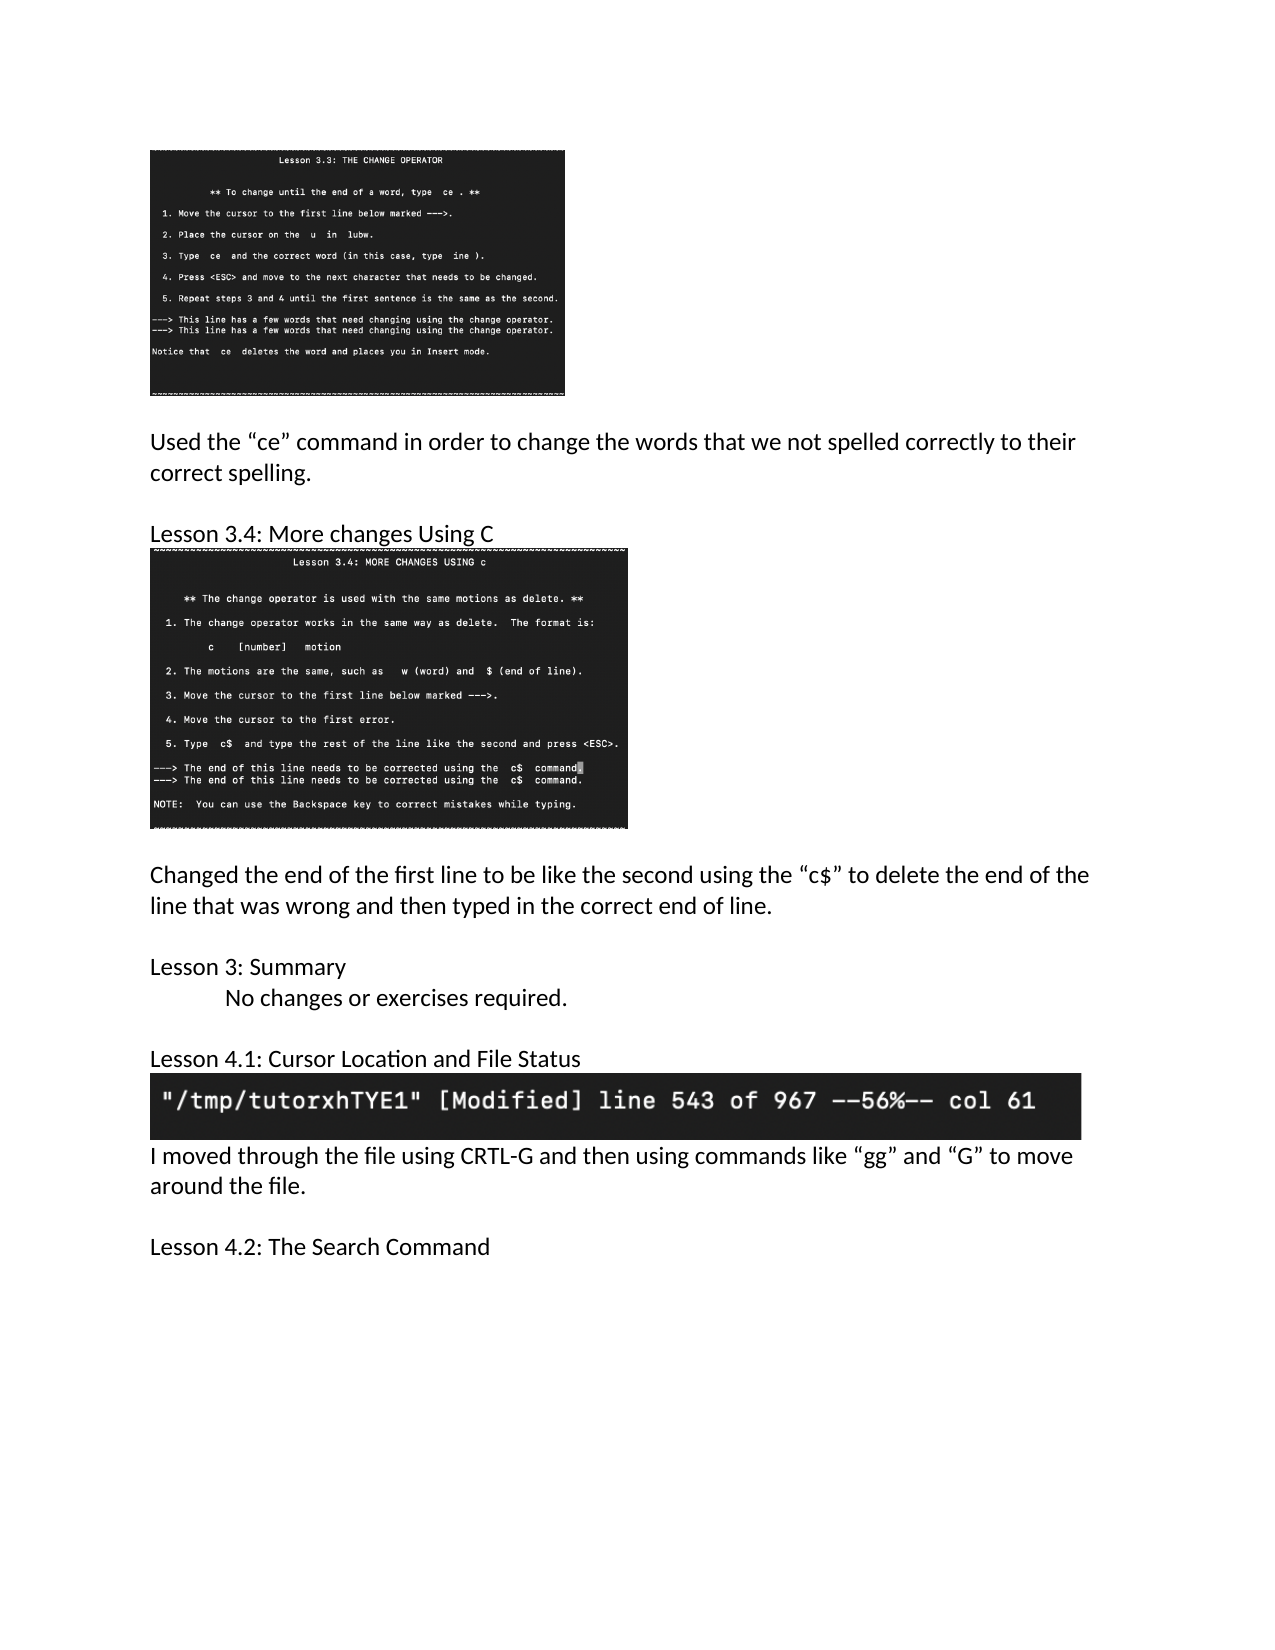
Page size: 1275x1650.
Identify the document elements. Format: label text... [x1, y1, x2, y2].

text No changes or exercises required. [150, 982, 1125, 1012]
picture [150, 1073, 1082, 1140]
text I moved through the file using CRTL-G and then using commands like “gg” and “G” to move around the file. [150, 1140, 1125, 1201]
text Lesson 3.4: More changes Using C [150, 518, 1125, 548]
text Lesson 3: Summary [150, 951, 1125, 982]
text Used the “ce” command in order to change the words that we not spelled correctly to their correct spelling. [150, 426, 1125, 487]
picture [150, 150, 565, 396]
text Changed the end of the first line to be like the second using the “c$” to delete the end of the line that was wrong and then typed in the correct end of line. [150, 859, 1125, 921]
text Lesson 4.2: The Search Command [150, 1231, 1125, 1262]
picture [150, 548, 628, 829]
